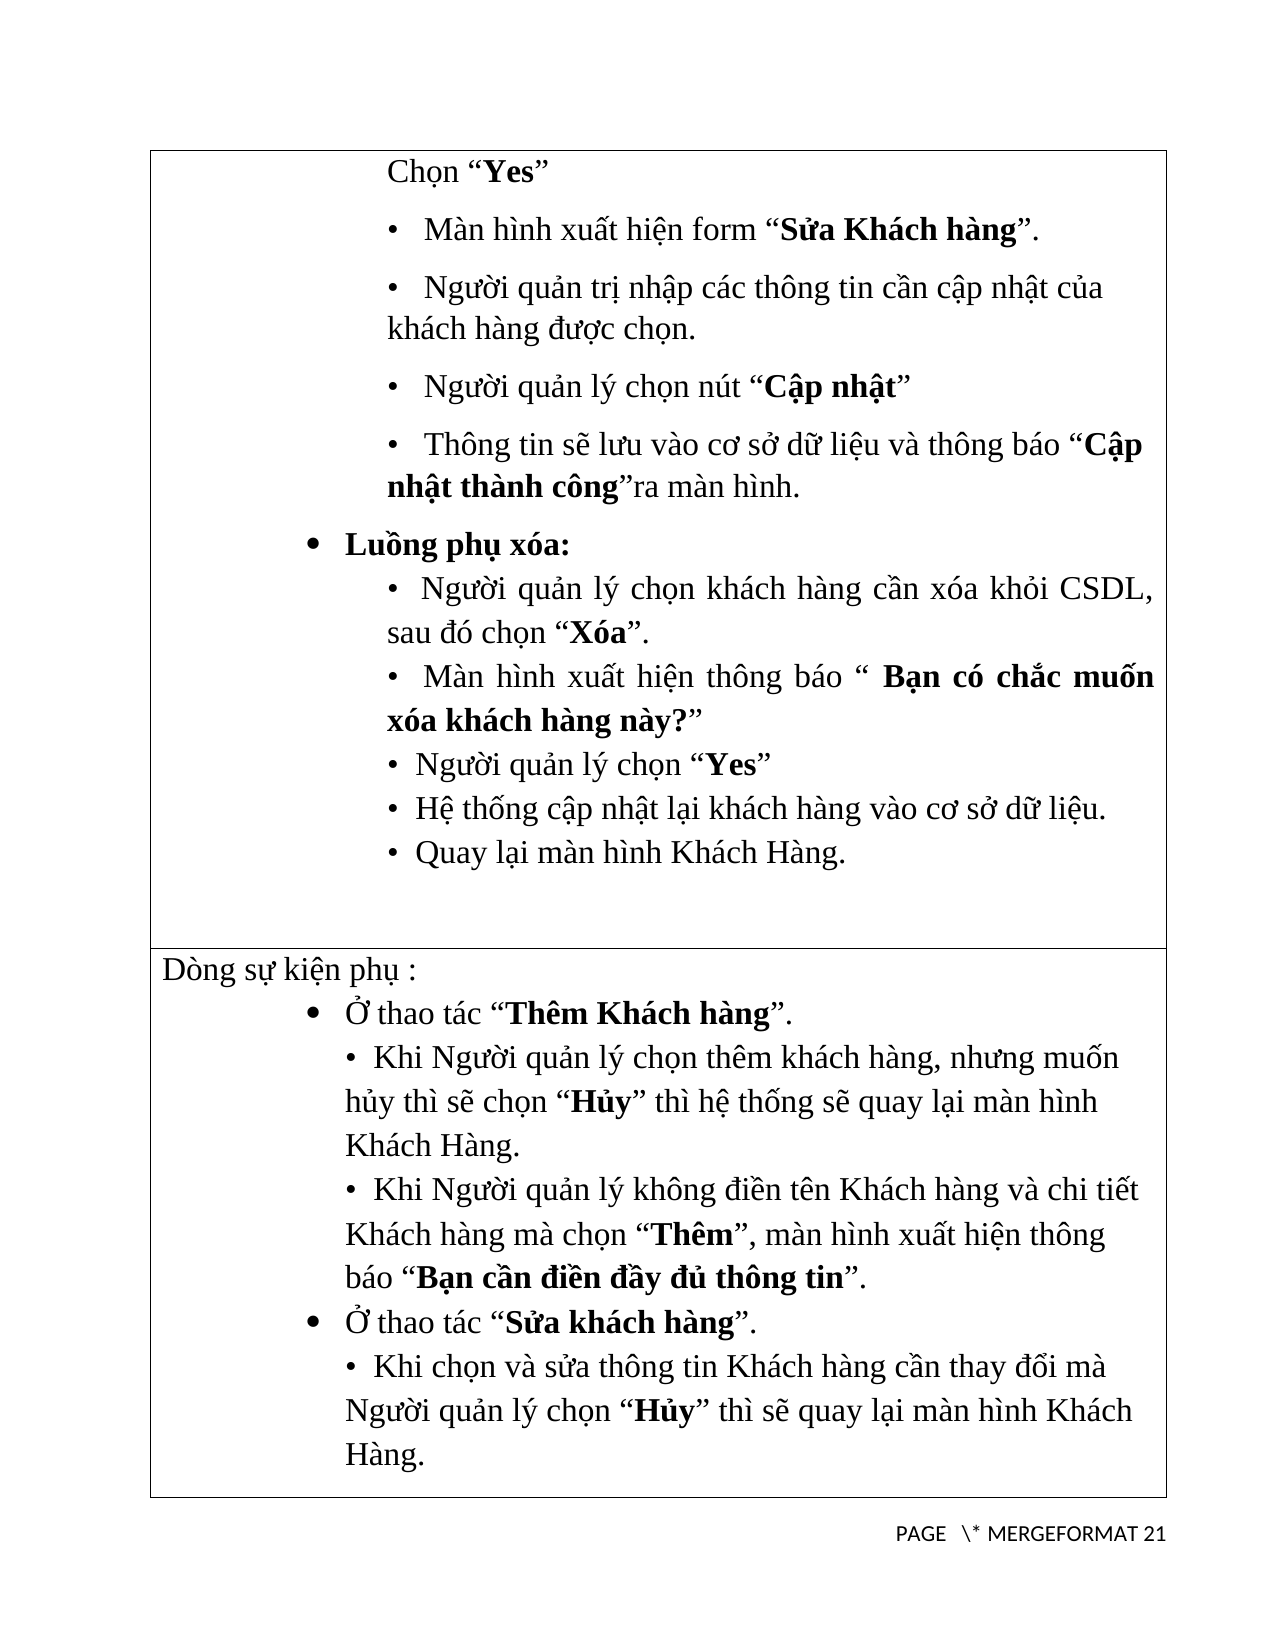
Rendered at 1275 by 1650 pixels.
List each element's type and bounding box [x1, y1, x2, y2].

table_cell [151, 151, 1166, 948]
table_cell [151, 949, 1166, 1497]
